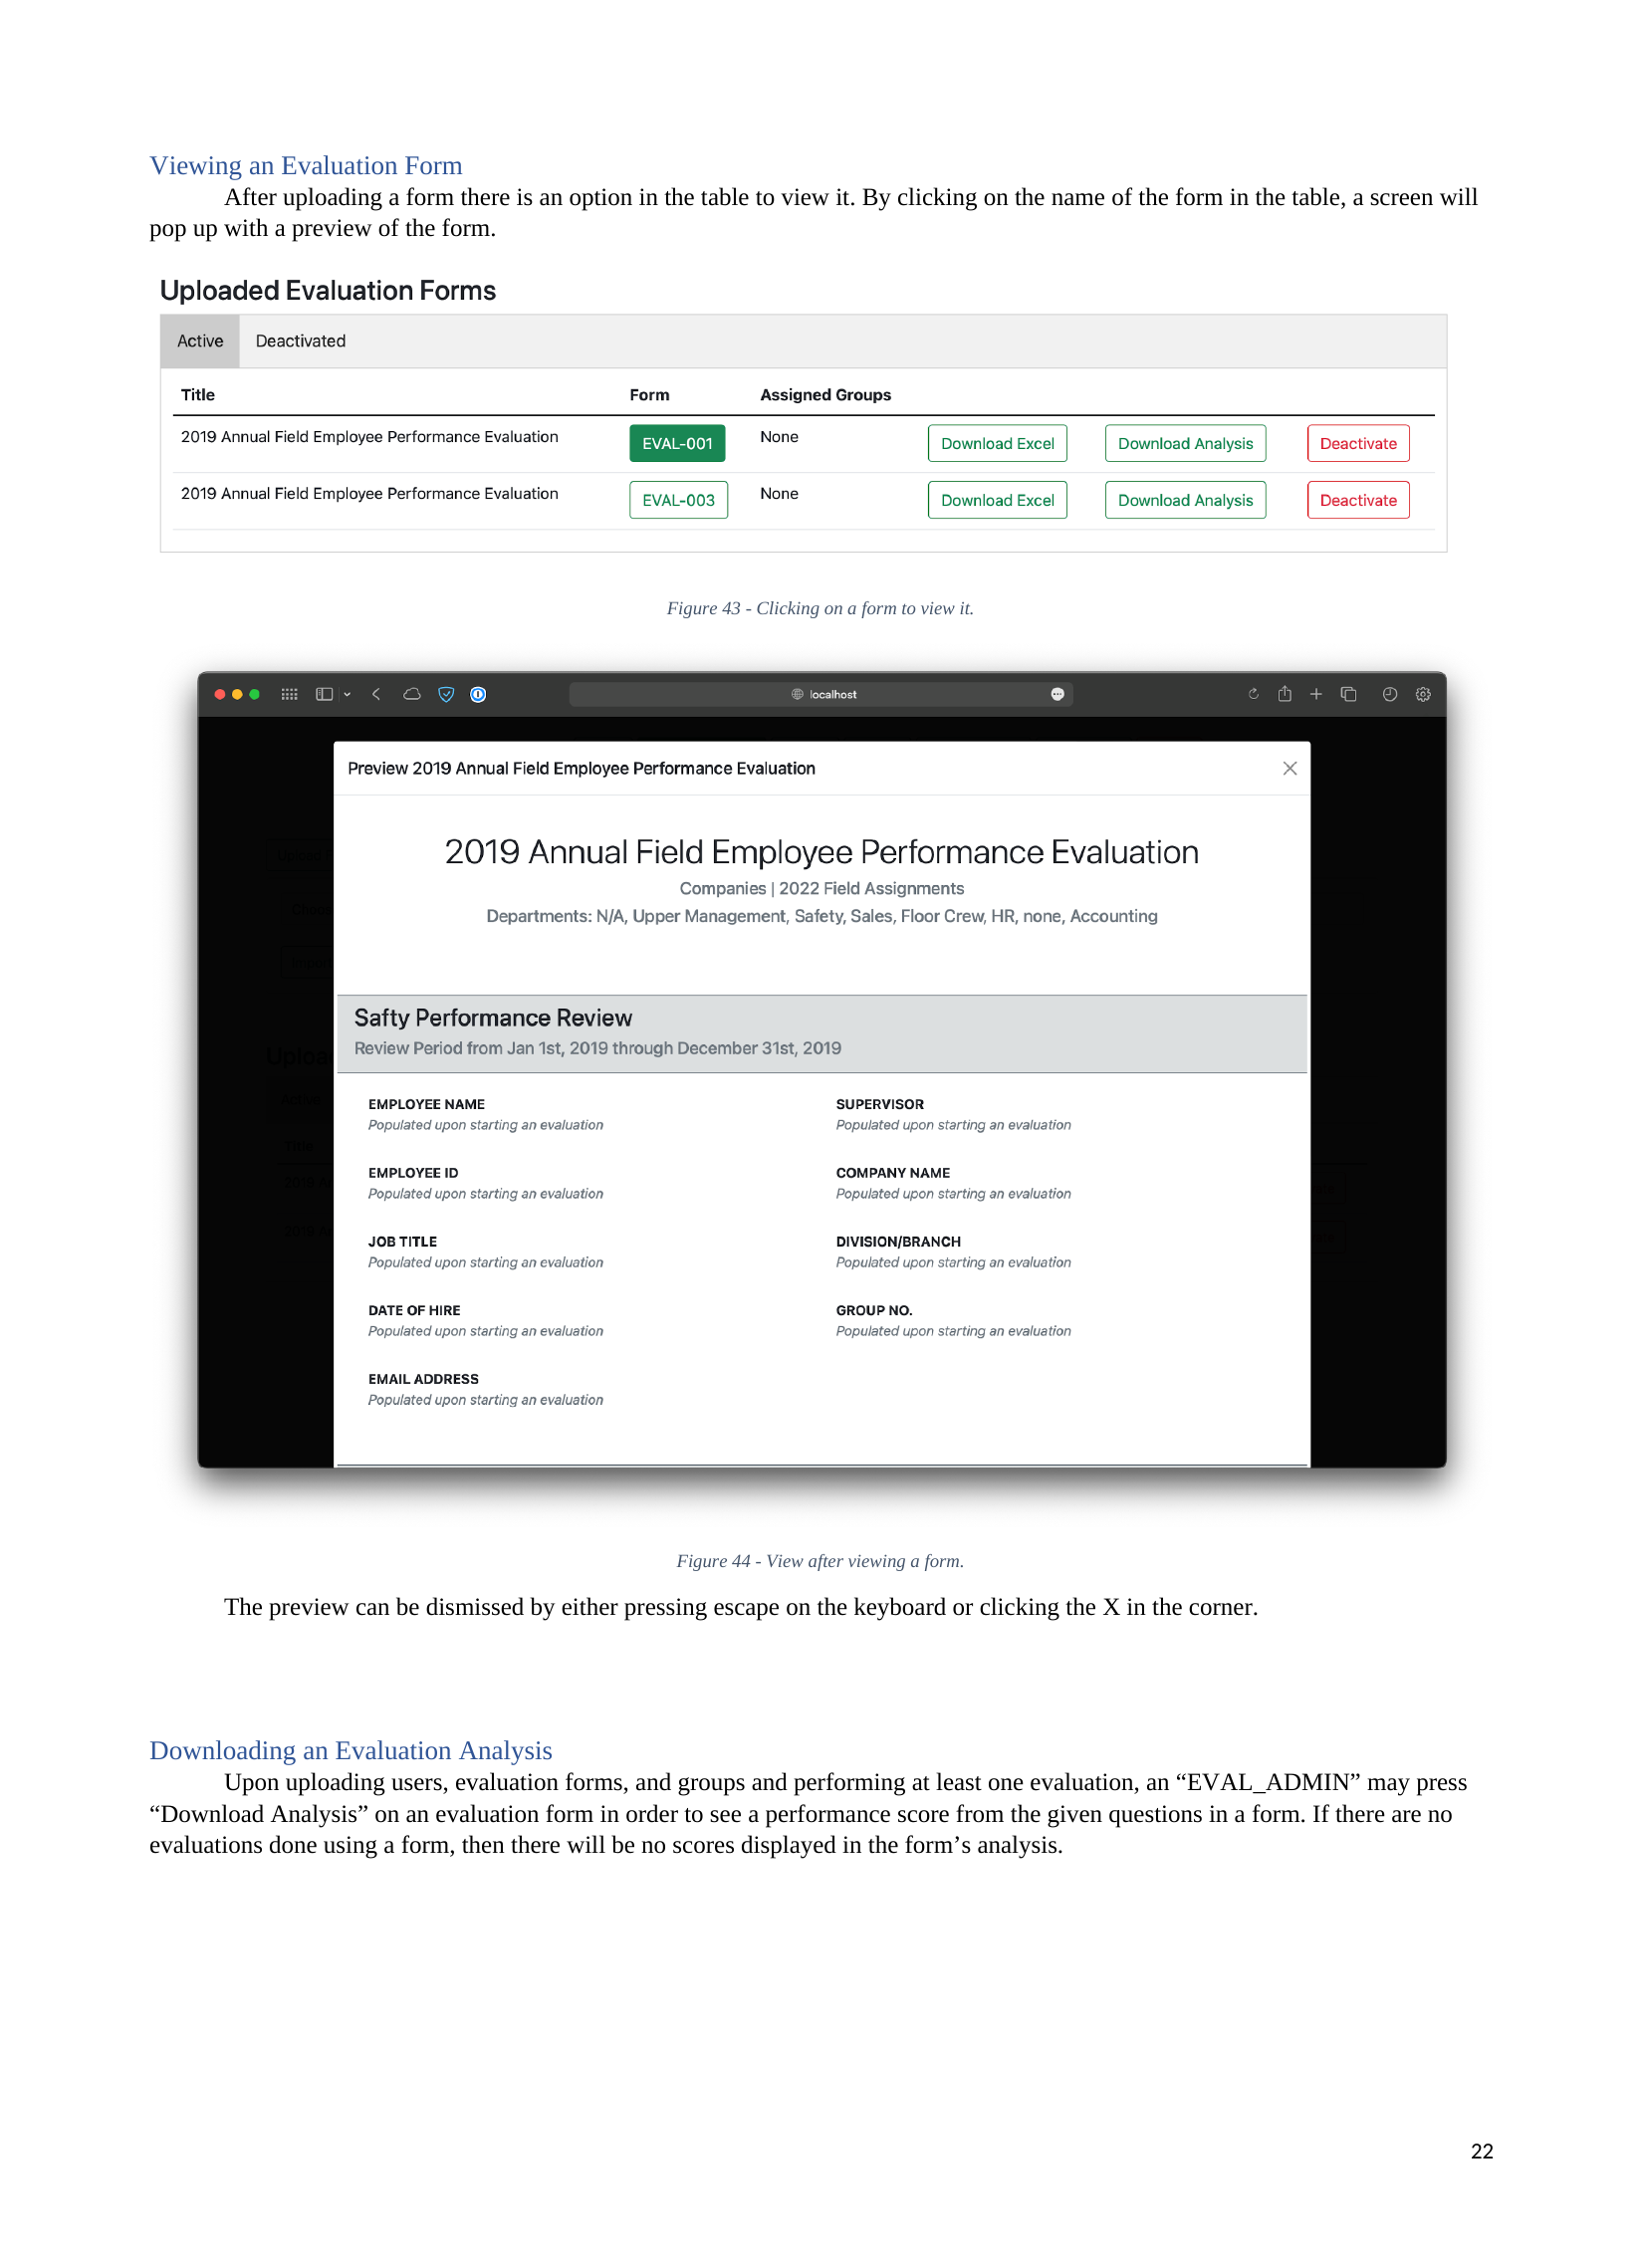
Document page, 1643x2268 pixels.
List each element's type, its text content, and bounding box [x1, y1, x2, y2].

text The preview can be dismissed by either pressing escape on the keyboard or clicking the X in the corner. [149, 1592, 1494, 1621]
picture [149, 261, 1494, 579]
subtitle Downloading an Evaluation Analysis [149, 1734, 1494, 1765]
subtitle Viewing an Evaluation Form [149, 149, 1494, 180]
text After uploading a form there is an option in the table to view it. By clicking on the name of the form in the table, a screen will pop up with a preview of the form. [149, 182, 1494, 242]
text Figure 44 - View after viewing a form. [149, 1550, 1494, 1571]
text Figure 43 - Clicking on a form to view it. [149, 597, 1494, 619]
picture [149, 639, 1494, 1531]
text Upon uploading users, evaluation forms, and groups and performing at least one evaluation, an “EVAL_ADMIN” may press “Download Analysis” on an evaluation form in order to see a performance score from the given questions in a form. If there are no evaluations done using a form, then there will be no scores displayed in the form’s analysis. [149, 1768, 1494, 1858]
